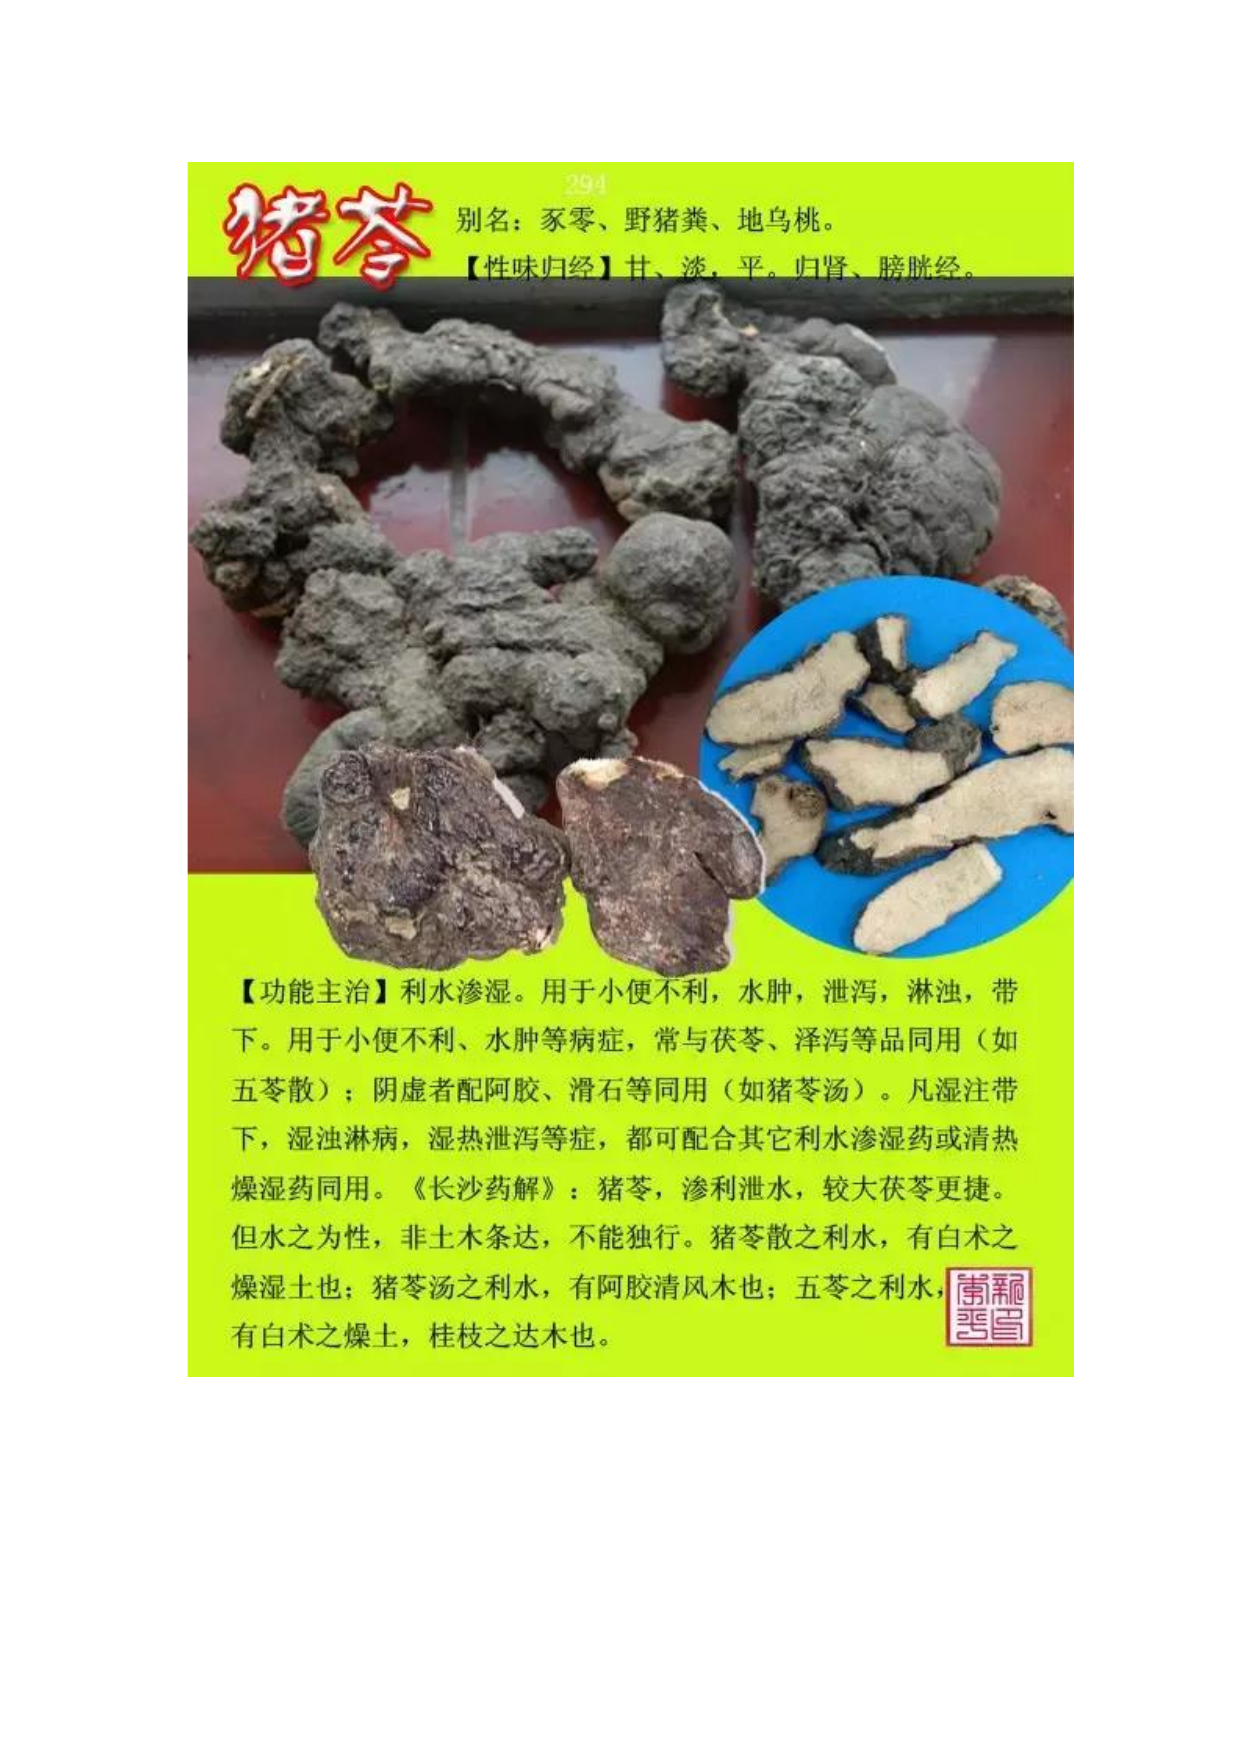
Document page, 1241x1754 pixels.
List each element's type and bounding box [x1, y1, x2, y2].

picture [187, 162, 1074, 1377]
